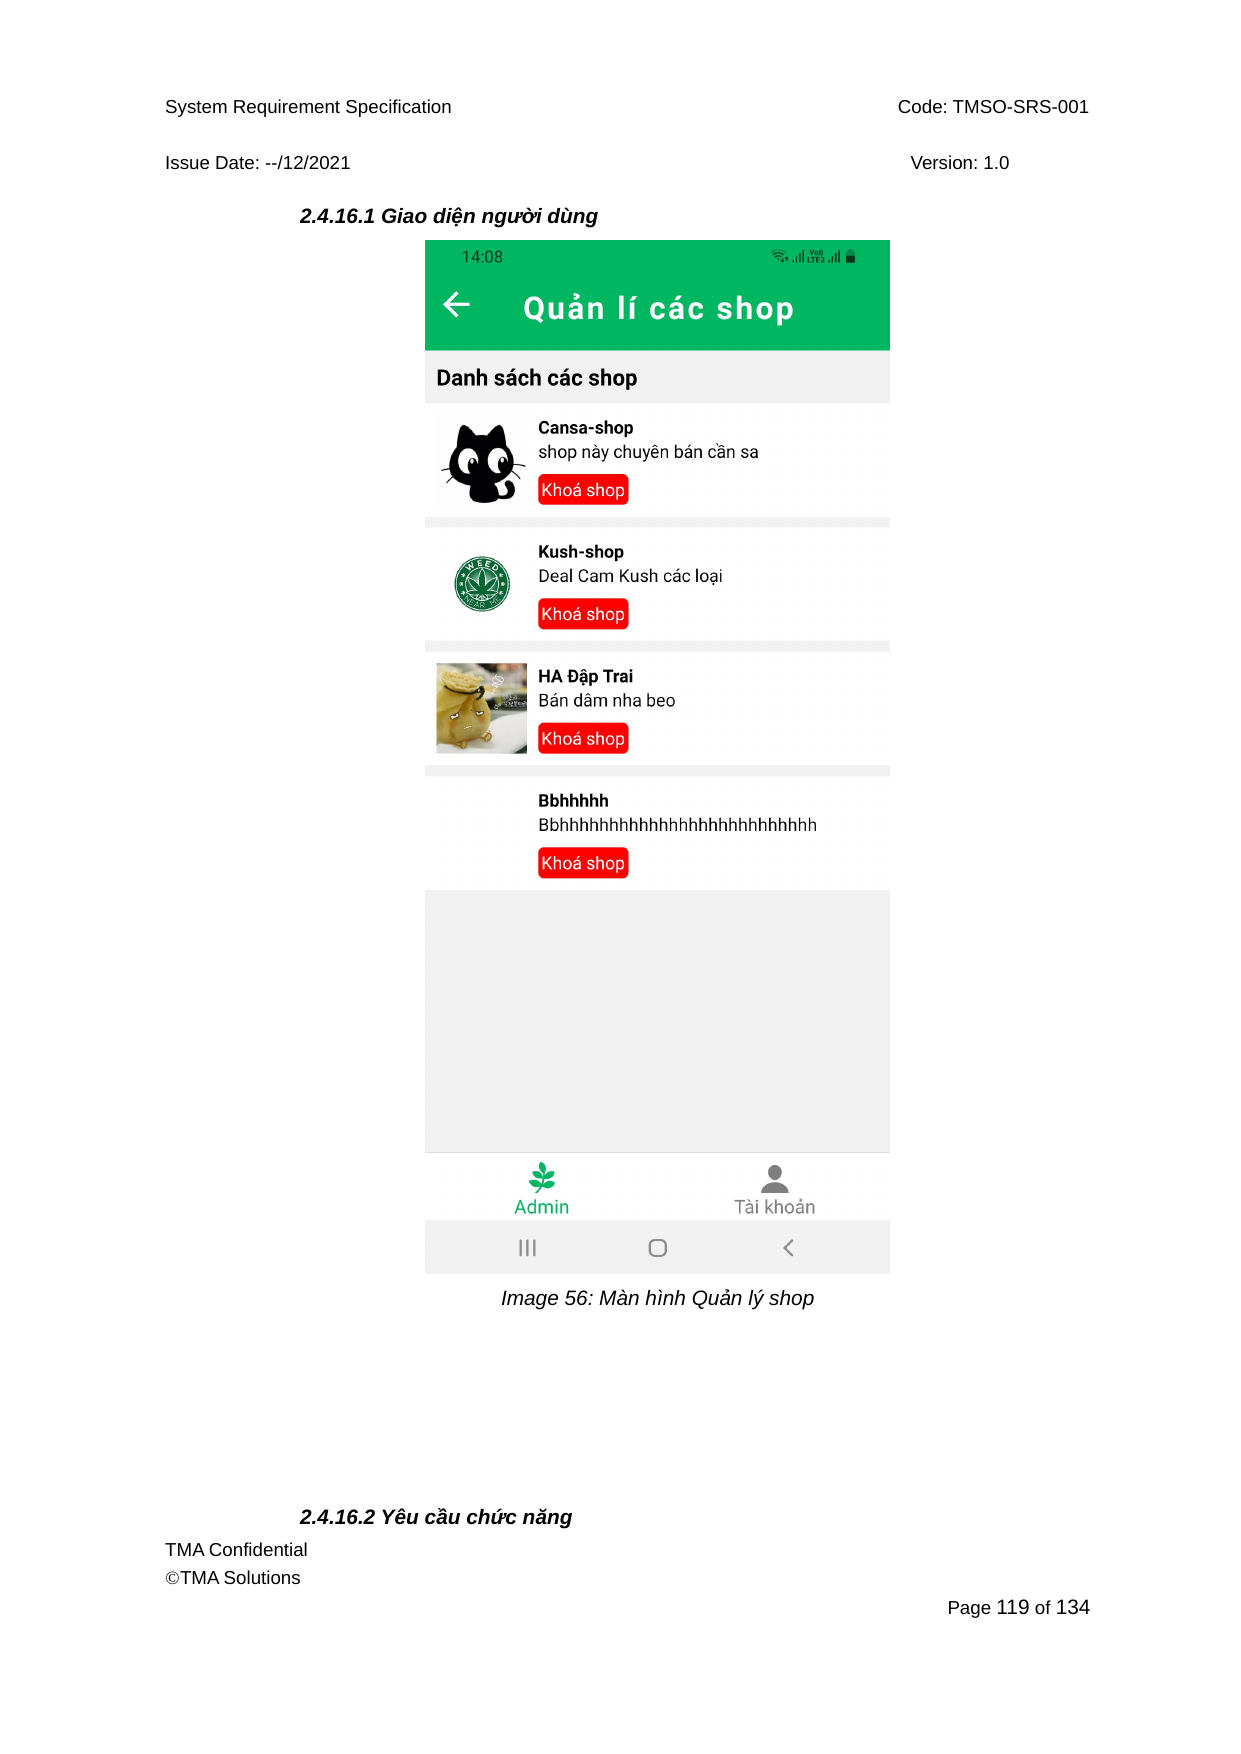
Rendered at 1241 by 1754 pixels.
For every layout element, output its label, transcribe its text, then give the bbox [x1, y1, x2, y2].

picture [425, 240, 890, 1274]
text 2.4.16.1 Giao diện người dùng [225, 204, 1090, 228]
text Image 56: Màn hình Quản lý shop [150, 1286, 1090, 1310]
text 2.4.16.2 Yêu cầu chức năng [225, 1505, 1090, 1529]
